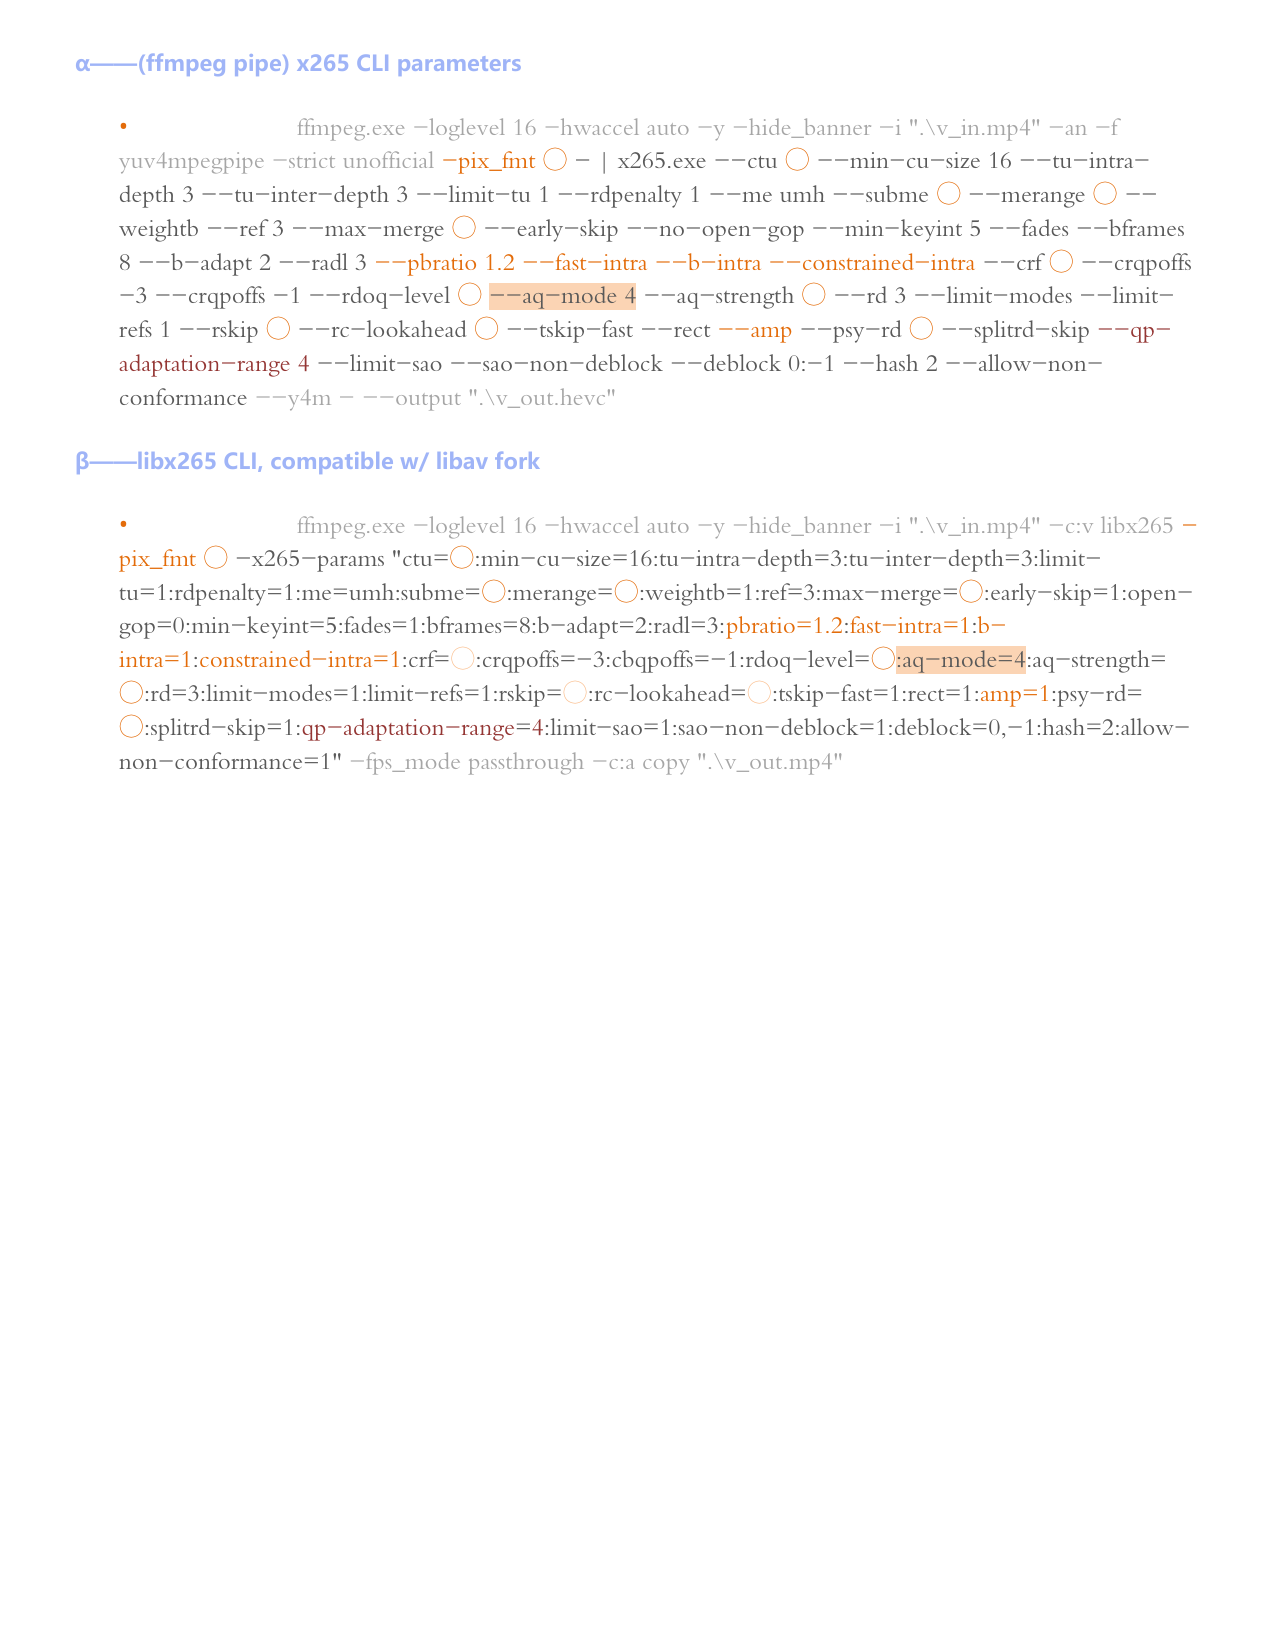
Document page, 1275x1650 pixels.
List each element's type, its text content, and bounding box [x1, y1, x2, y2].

text ffmpeg.exe -loglevel 16 -hwaccel auto -y -hide_banner -i ".\v_in.mp4" -c:v libx265 -pix_fmt 〇 -x265-params "ctu=〇:min-cu-size=16:tu-intra-depth=3:tu-inter-depth=3:limit-tu=1:rdpenalty=1:me=umh:subme=〇:merange=〇:weightb=1:ref=3:max-merge=〇:early-skip=1:open-gop=0:min-keyint=5:fades=1:bframes=8:b-adapt=2:radl=3:pbratio=1.2:fast-intra=1:b-intra=1:constrained-intra=1:crf=〇:crqpoffs=-3:cbqpoffs=-1:rdoq-level=〇:aq-mode=4:aq-strength=〇:rd=3:limit-modes=1:limit-refs=1:rskip=〇:rc-lookahead=〇:tskip-fast=1:rect=1:amp=1:psy-rd=〇:splitrd-skip=1:qp-adaptation-range=4:limit-sao=1:sao-non-deblock=1:deblock=0,-1:hash=2:allow-non-conformance=1" -fps_mode passthrough -c:a copy ".\v_out.mp4" [119, 507, 1200, 779]
text α——(ffmpeg pipe) x265 CLI parameters [75, 46, 1200, 80]
text β——libx265 CLI, compatible w/ libav fork [75, 444, 1200, 478]
text ffmpeg.exe -loglevel 16 -hwaccel auto -y -hide_banner -i ".\v_in.mp4" -an -f yuv4mpegpipe -strict unofficial -pix_fmt 〇 - | x265.exe --ctu 〇 --min-cu-size 16 --tu-intra-depth 3 --tu-inter-depth 3 --limit-tu 1 --rdpenalty 1 --me umh --subme 〇 --merange 〇 --weightb --ref 3 --max-merge 〇 --early-skip --no-open-gop --min-keyint 5 --fades --bframes 8 --b-adapt 2 --radl 3 --pbratio 1.2 --fast-intra --b-intra --constrained-intra --crf 〇 --crqpoffs -3 --crqpoffs -1 --rdoq-level 〇 --aq-mode 4 --aq-strength 〇 --rd 3 --limit-modes --limit-refs 1 --rskip 〇 --rc-lookahead 〇 --tskip-fast --rect --amp --psy-rd 〇 --splitrd-skip --qp-adaptation-range 4 --limit-sao --sao-non-deblock --deblock 0:-1 --hash 2 --allow-non-conformance --y4m - --output ".\v_out.hevc" [119, 109, 1200, 415]
